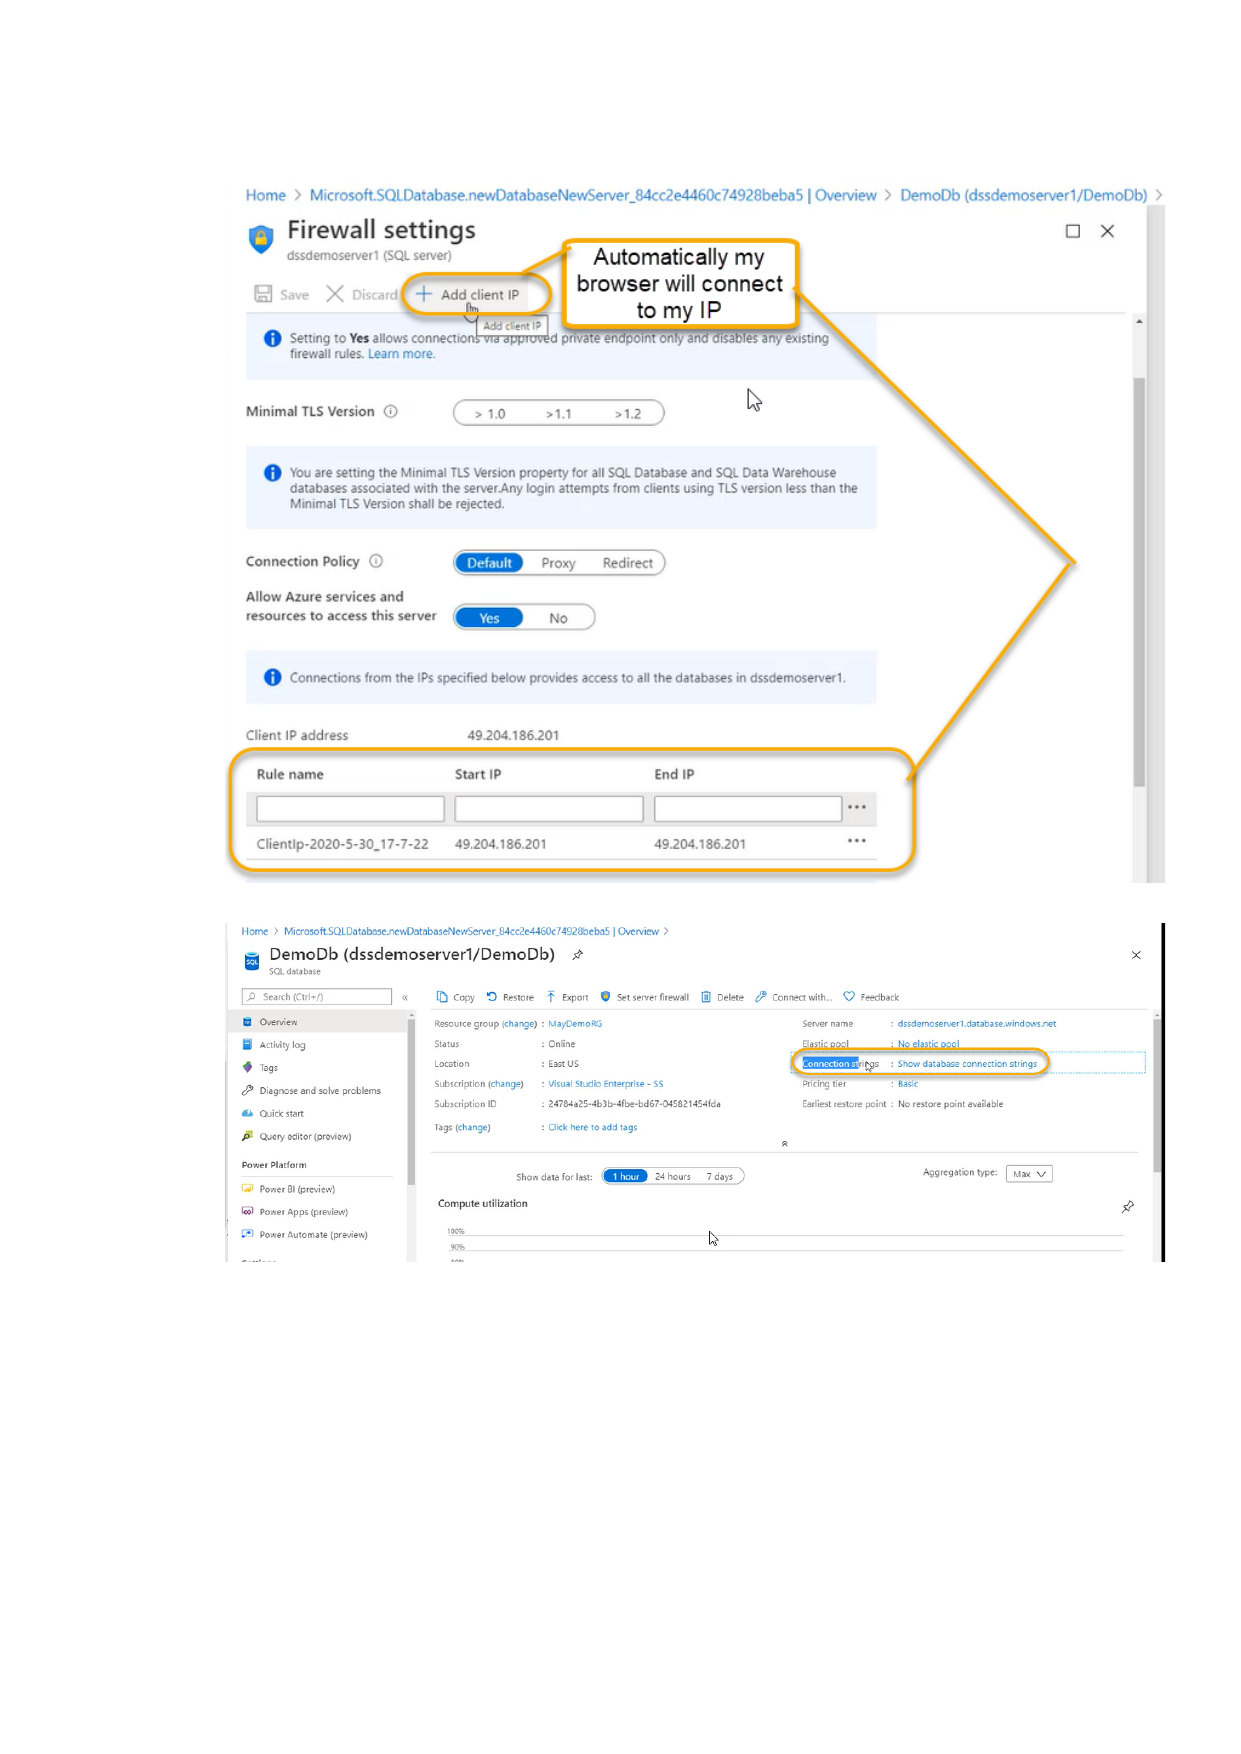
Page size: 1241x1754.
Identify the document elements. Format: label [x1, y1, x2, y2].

picture [225, 923, 1166, 1262]
picture [225, 180, 1166, 883]
